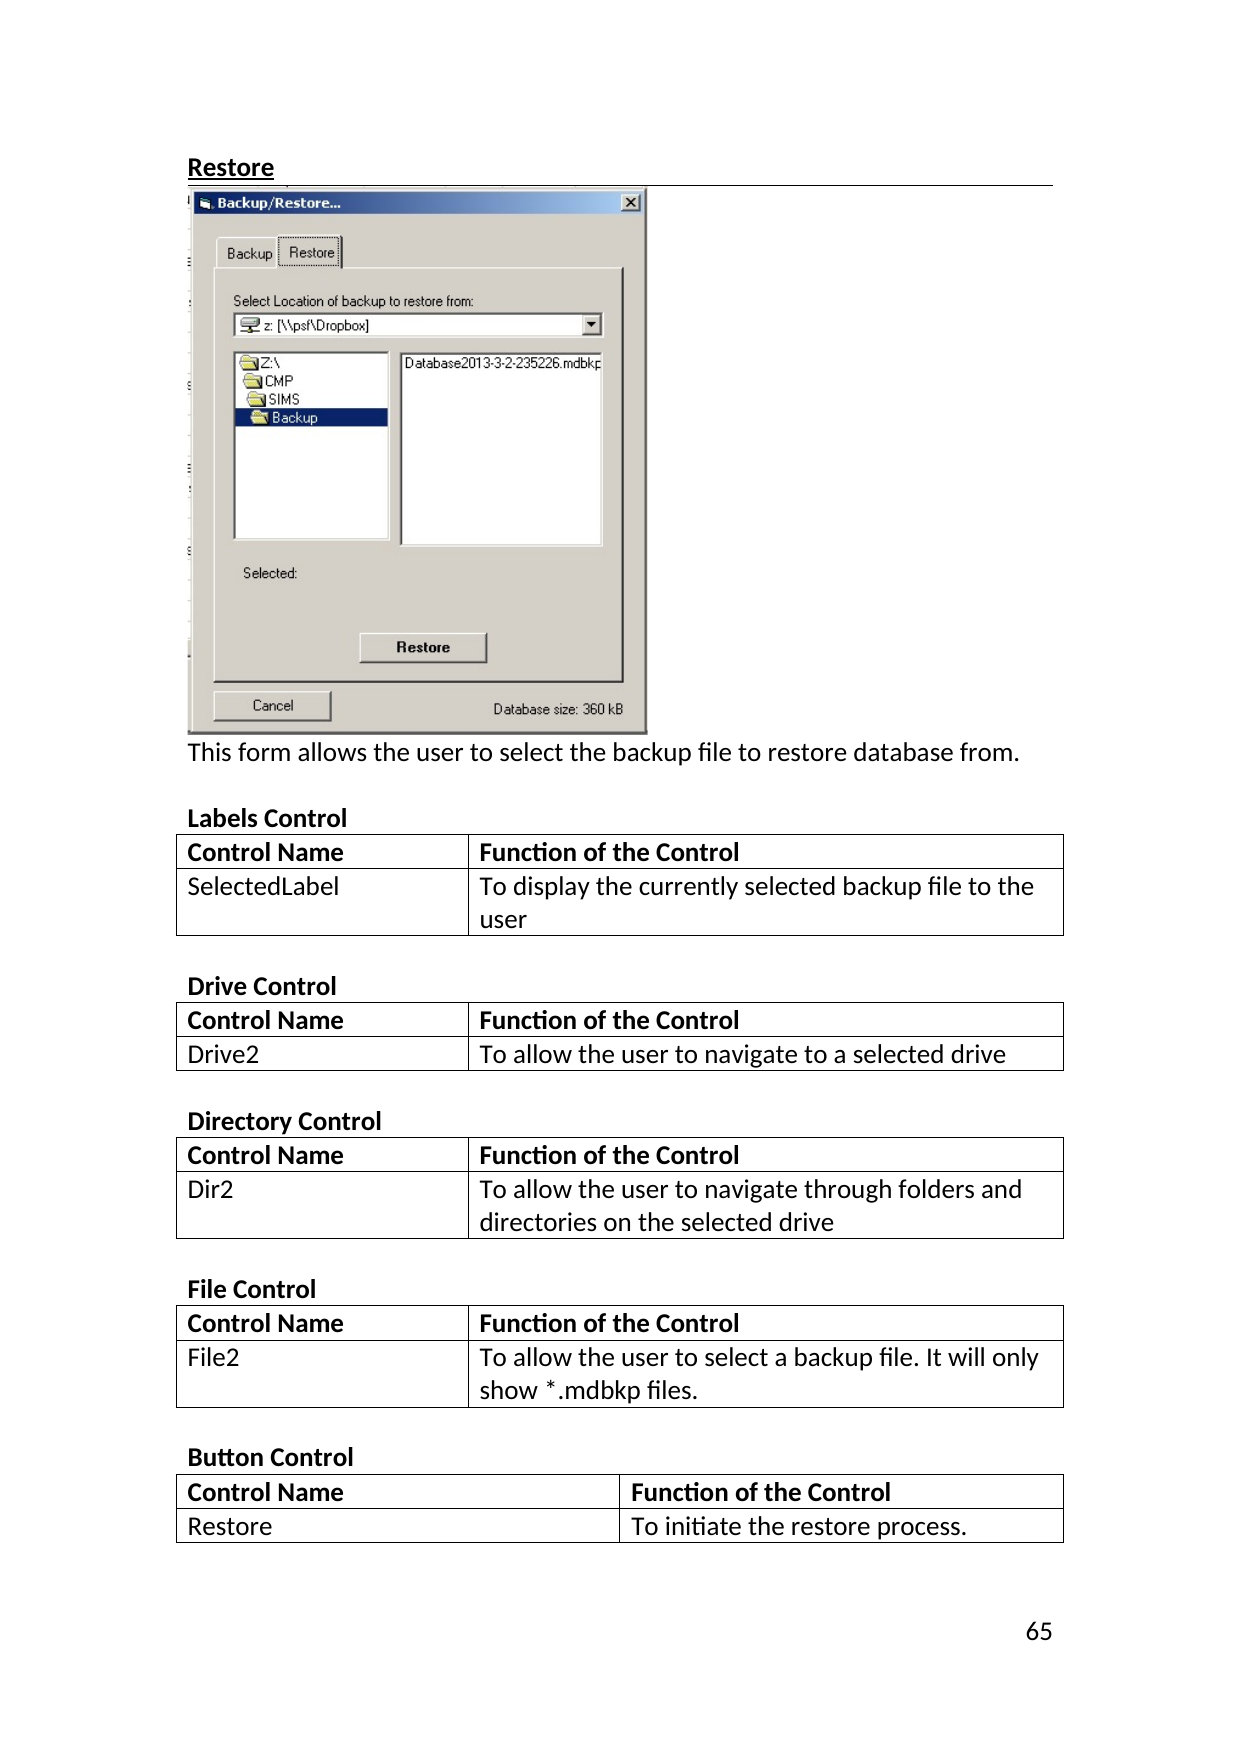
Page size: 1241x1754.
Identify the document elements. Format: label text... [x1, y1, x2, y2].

text Directory Control [187, 1104, 1053, 1137]
table_cell To display the currently selected backup file to the user [469, 869, 1063, 935]
table_header Control Name [177, 835, 468, 868]
table_header Function of the Control [469, 1138, 1063, 1171]
table_cell Dir2 [177, 1172, 468, 1238]
table_cell SelectedLabel [177, 869, 468, 935]
table_header Control Name [177, 1306, 468, 1339]
table_header Control Name [177, 1475, 619, 1508]
text Drive Control [187, 969, 1053, 1002]
table_header Function of the Control [469, 835, 1063, 868]
table_cell To allow the user to select a backup file. It will only show *.mdbkp files. [469, 1341, 1063, 1407]
picture [187, 186, 648, 735]
table_header Control Name [177, 1003, 468, 1036]
table_cell To allow the user to navigate to a selected drive [469, 1037, 1063, 1070]
table_header Function of the Control [469, 1306, 1063, 1339]
table_cell To allow the user to navigate through folders and directories on the selected drive [469, 1172, 1063, 1238]
table_cell Restore [177, 1509, 619, 1542]
subtitle Restore [187, 150, 1053, 186]
table_header Control Name [177, 1138, 468, 1171]
table_header Function of the Control [620, 1475, 1063, 1508]
text This form allows the user to select the backup file to restore database from. [187, 735, 1053, 768]
table_cell File2 [177, 1341, 468, 1407]
text Labels Control [187, 801, 1053, 834]
table_header Function of the Control [469, 1003, 1063, 1036]
text Button Control [187, 1441, 1053, 1474]
table_cell Drive2 [177, 1037, 468, 1070]
text File Control [187, 1272, 1053, 1305]
table_cell To initiate the restore process. [620, 1509, 1063, 1542]
